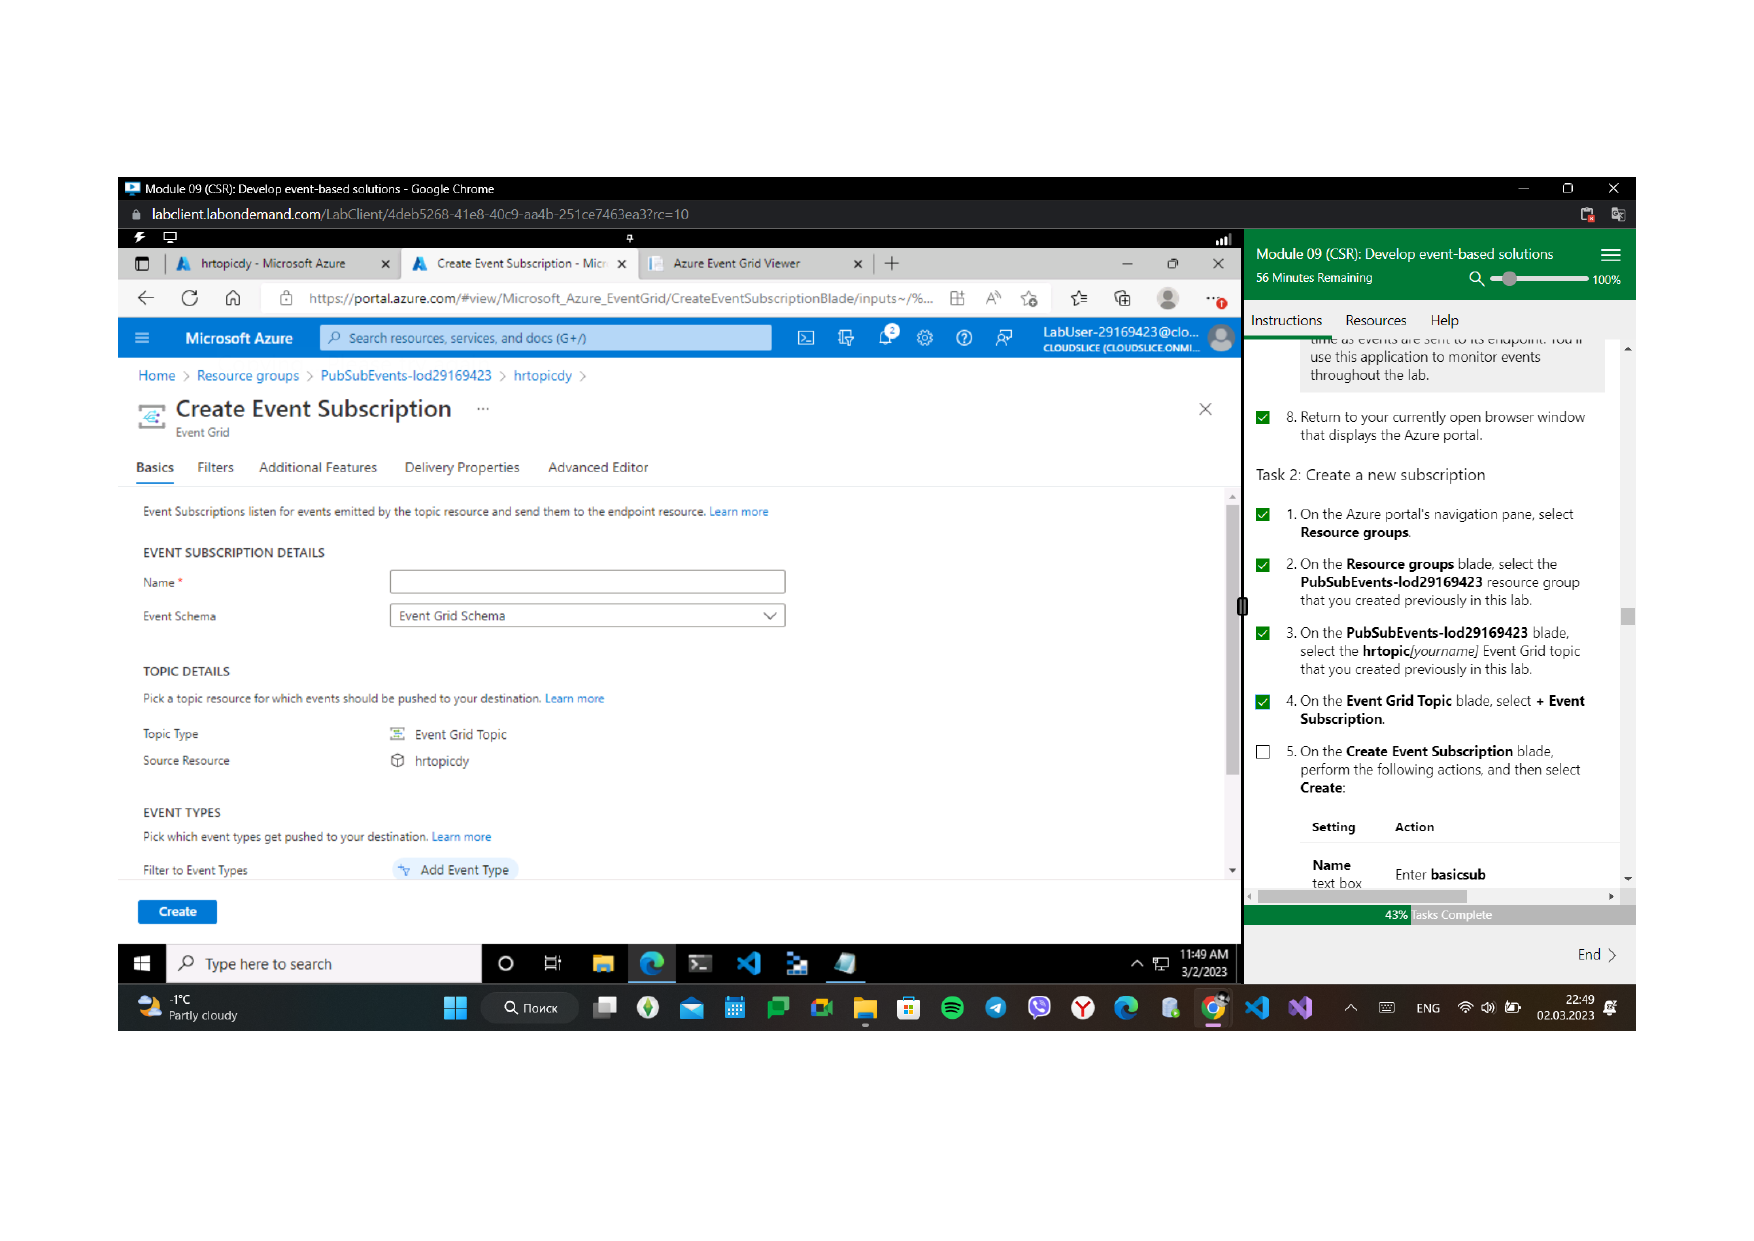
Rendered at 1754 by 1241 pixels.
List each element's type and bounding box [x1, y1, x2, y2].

picture [118, 177, 1636, 1031]
